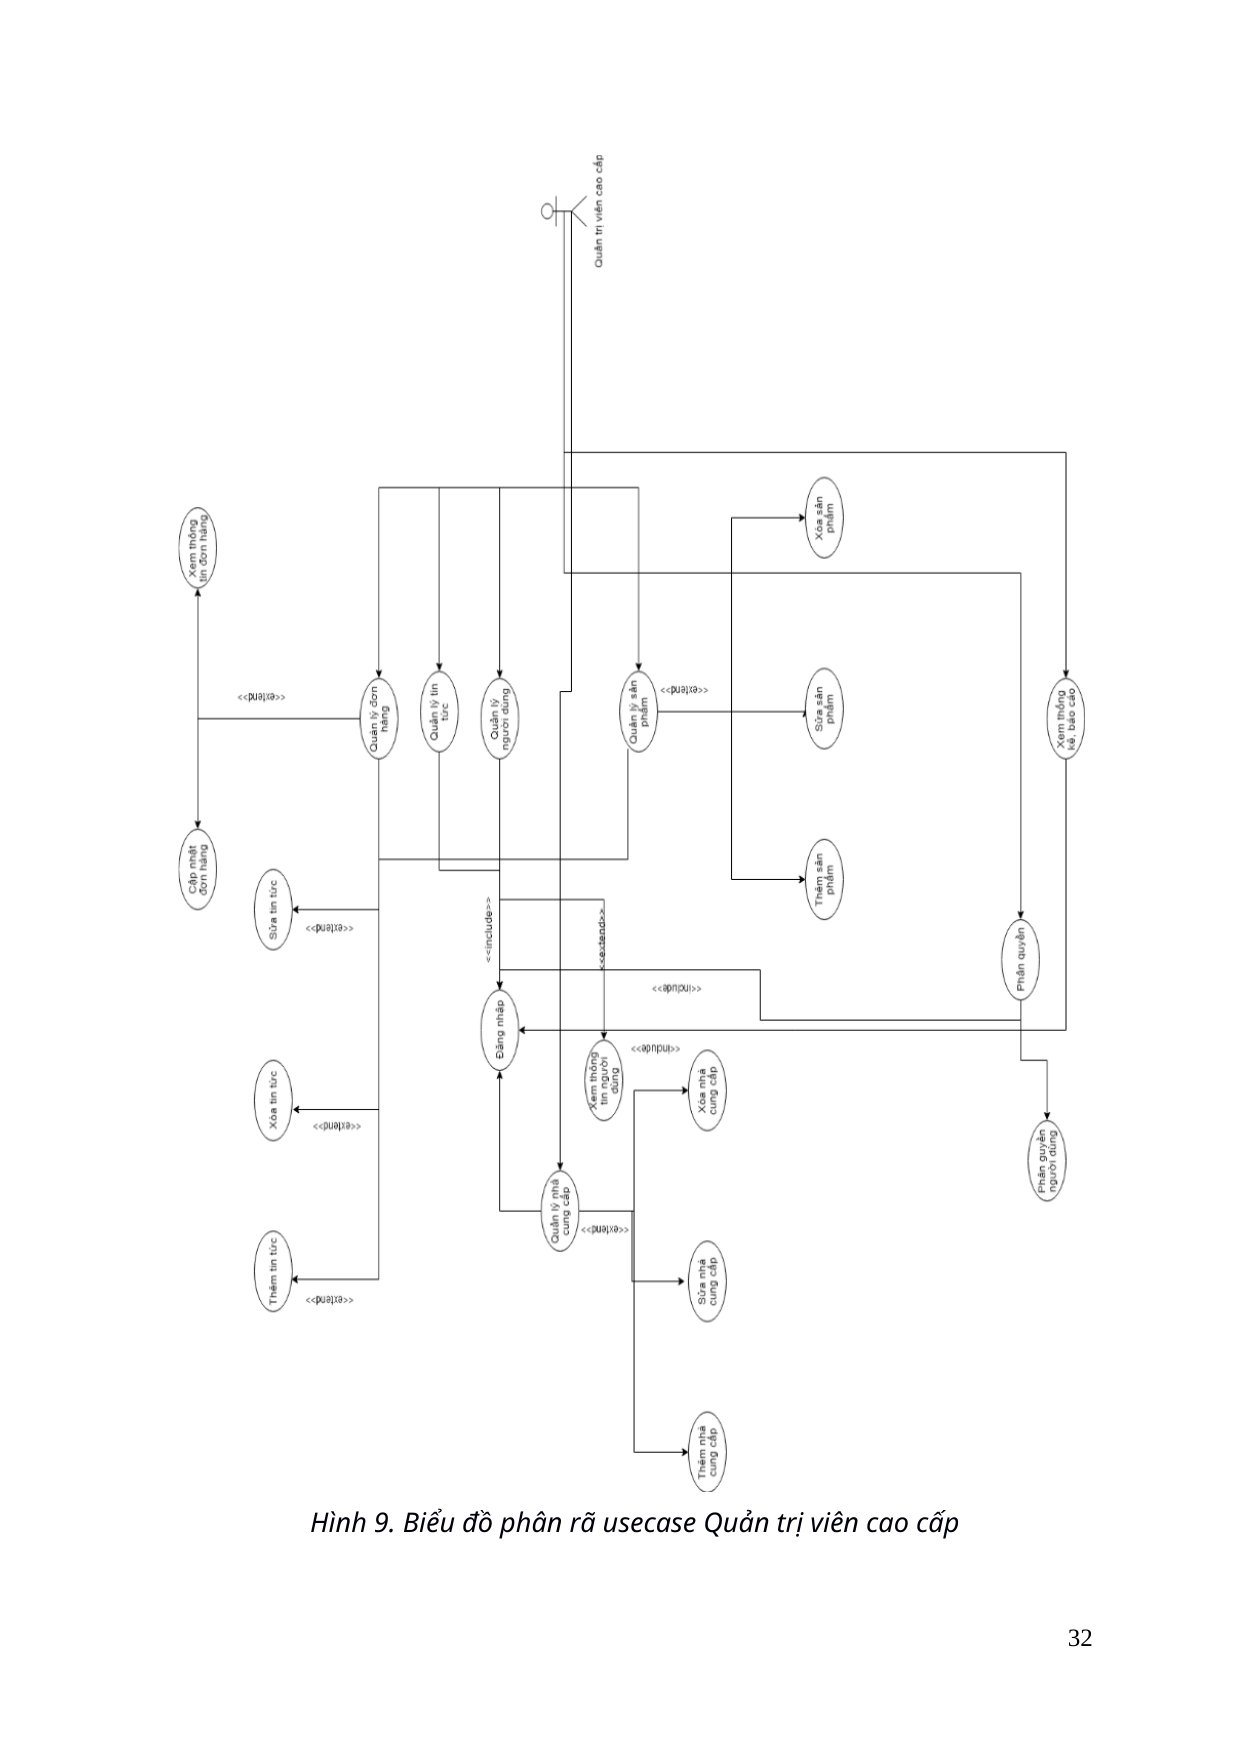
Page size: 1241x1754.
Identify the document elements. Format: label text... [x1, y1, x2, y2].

picture [180, 156, 1085, 1492]
text Hình 9. Biểu đồ phân rã usecase Quản trị viên cao cấp [207, 1503, 1063, 1540]
